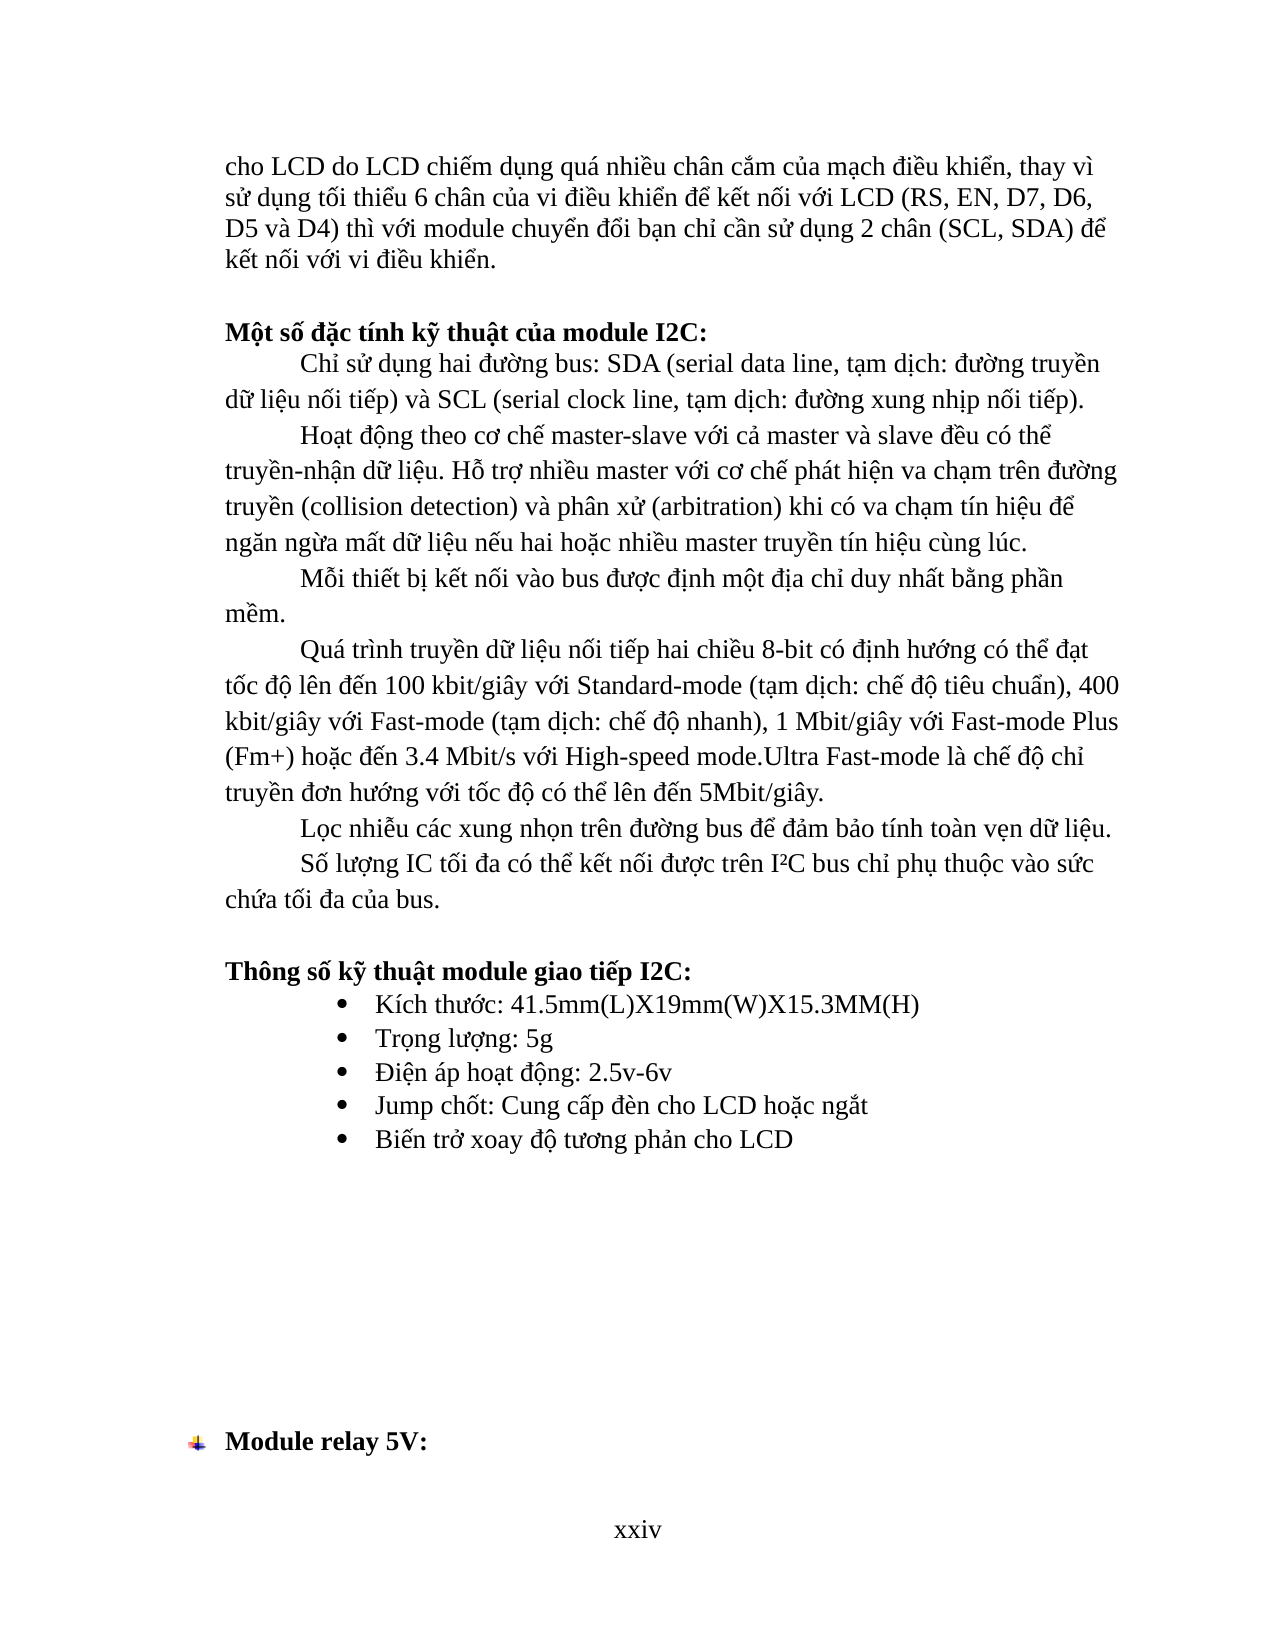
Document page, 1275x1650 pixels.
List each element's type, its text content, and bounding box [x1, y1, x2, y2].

text Quá trình truyền dữ liệu nối tiếp hai chiều 8-bit có định hướng có thể đạt tốc độ lên đến 100 kbit/giây với Standard-mode (tạm dịch: chế độ tiêu chuẩn), 400 kbit/giây với Fast-mode (tạm dịch: chế độ nhanh), 1 Mbit/giây với Fast-mode Plus (Fm+) hoặc đến 3.4 Mbit/s với High-speed mode.Ultra Fast-mode là chế độ chỉ truyền đơn hướng với tốc độ có thể lên đến 5Mbit/giây. [225, 633, 1125, 807]
text Lọc nhiễu các xung nhọn trên đường bus để đảm bảo tính toàn vẹn dữ liệu. [225, 812, 1125, 843]
text Hoạt động theo cơ chế master-slave với cả master và slave đều có thể truyền-nhận dữ liệu. Hỗ trợ nhiều master với cơ chế phát hiện va chạm trên đường truyền (collision detection) và phân xử (arbitration) khi có va chạm tín hiệu để ngăn ngừa mất dữ liệu nếu hai hoặc nhiều master truyền tín hiệu cùng lúc. [225, 419, 1125, 557]
list Module relay 5V: [187, 1425, 1125, 1456]
list Trọng lượng: 5g [337, 1022, 1125, 1053]
text Mỗi thiết bị kết nối vào bus được định một địa chỉ duy nhất bằng phần mềm. [225, 562, 1125, 628]
text Một số đặc tính kỹ thuật của module I2C: [150, 316, 1125, 347]
picture [188, 1434, 206, 1451]
list Jump chốt: Cung cấp đèn cho LCD hoặc ngắt [337, 1089, 1125, 1121]
list Kích thước: 41.5mm(L)X19mm(W)X15.3MM(H) [337, 988, 1125, 1019]
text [225, 150, 1125, 274]
text Chỉ sử dụng hai đường bus: SDA (serial data line, tạm dịch: đường truyền dữ liệu nối tiếp) và SCL (serial clock line, tạm dịch: đường xung nhịp nối tiếp). [225, 347, 1125, 414]
list Biến trở xoay độ tương phản cho LCD [337, 1123, 1125, 1154]
text Thông số kỹ thuật module giao tiếp I2C: [178, 955, 1125, 986]
list Điện áp hoạt động: 2.5v-6v [337, 1056, 1125, 1087]
text Số lượng IC tối đa có thể kết nối được trên I²C bus chỉ phụ thuộc vào sức chứa tối đa của bus. [225, 847, 1125, 914]
